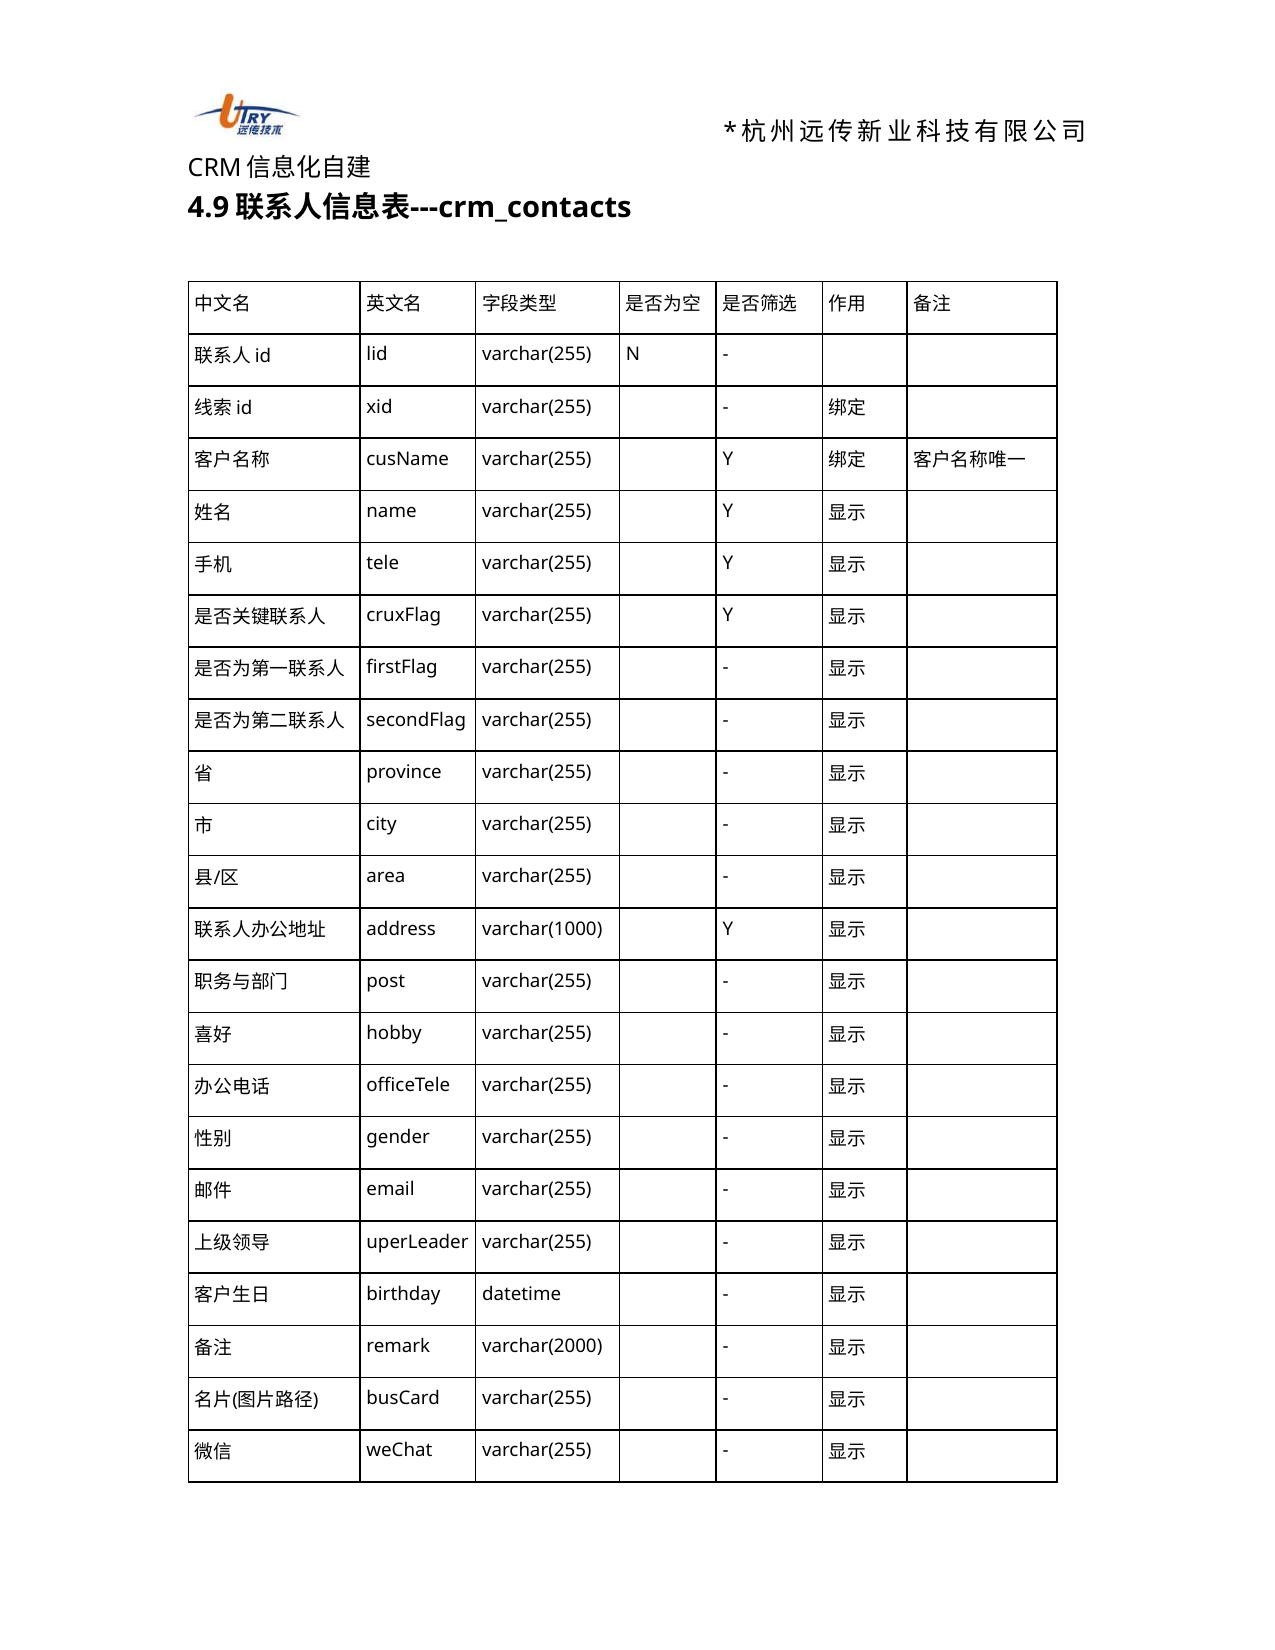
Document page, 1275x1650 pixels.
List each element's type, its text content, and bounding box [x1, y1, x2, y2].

table_cell 显示 [823, 856, 906, 907]
table_cell [620, 1378, 715, 1429]
table_cell [620, 387, 715, 437]
table_cell [908, 1117, 1056, 1168]
table_header 中文名 [189, 282, 359, 333]
table_cell [908, 804, 1056, 855]
table_cell [908, 856, 1056, 907]
table_cell [620, 491, 715, 542]
table_cell [908, 648, 1056, 698]
table_cell [908, 700, 1056, 750]
table_cell [620, 909, 715, 959]
table_cell hobby [361, 1013, 475, 1063]
table_cell [908, 1431, 1056, 1481]
table_cell varchar(255) [476, 700, 619, 750]
table_cell varchar(255) [476, 1117, 619, 1168]
table_cell N [620, 335, 715, 385]
table_cell 客户生日 [189, 1274, 359, 1324]
table_cell - [717, 1378, 822, 1429]
table_cell 手机 [189, 543, 359, 594]
table_cell 办公电话 [189, 1065, 359, 1116]
table_cell varchar(255) [476, 648, 619, 698]
table_cell 姓名 [189, 491, 359, 542]
table_cell 绑定 [823, 439, 906, 489]
table_cell [620, 439, 715, 489]
table_cell - [717, 648, 822, 698]
table_header 是否为空 [620, 282, 715, 333]
table_cell tele [361, 543, 475, 594]
table_cell [620, 856, 715, 907]
table_cell varchar(255) [476, 856, 619, 907]
table_cell Y [717, 543, 822, 594]
table_cell - [717, 1170, 822, 1220]
table_cell post [361, 961, 475, 1011]
table_cell varchar(1000) [476, 909, 619, 959]
table_cell varchar(255) [476, 387, 619, 437]
table_header 字段类型 [476, 282, 619, 333]
table_cell 是否关键联系人 [189, 596, 359, 646]
table_cell varchar(255) [476, 1378, 619, 1429]
table_cell birthday [361, 1274, 475, 1324]
table_cell 显示 [823, 596, 906, 646]
table_cell varchar(255) [476, 439, 619, 489]
table_cell Y [717, 439, 822, 489]
table_cell varchar(255) [476, 491, 619, 542]
table_cell - [717, 387, 822, 437]
table_cell varchar(255) [476, 1170, 619, 1220]
table_cell [620, 1170, 715, 1220]
table_cell 显示 [823, 1378, 906, 1429]
table_cell [620, 1222, 715, 1272]
table_cell [908, 1170, 1056, 1220]
table_cell [620, 543, 715, 594]
table_cell officeTele [361, 1065, 475, 1116]
table_cell [620, 1013, 715, 1063]
table_header 英文名 [361, 282, 475, 333]
table_cell province [361, 752, 475, 803]
table_cell [620, 700, 715, 750]
table_cell [908, 752, 1056, 803]
table_cell 备注 [189, 1326, 359, 1377]
table_cell varchar(255) [476, 1431, 619, 1481]
table_cell varchar(255) [476, 1013, 619, 1063]
table_cell [620, 1065, 715, 1116]
table_cell varchar(255) [476, 543, 619, 594]
table_header 作用 [823, 282, 906, 333]
table_cell secondFlag [361, 700, 475, 750]
table_cell 联系人id [189, 335, 359, 385]
table_cell 显示 [823, 1013, 906, 1063]
table_cell [908, 1326, 1056, 1377]
picture [187, 88, 307, 141]
table_cell 绑定 [823, 387, 906, 437]
table_cell area [361, 856, 475, 907]
table_cell - [717, 1222, 822, 1272]
table_cell 省 [189, 752, 359, 803]
table_cell [620, 961, 715, 1011]
table_cell [908, 387, 1056, 437]
table_cell city [361, 804, 475, 855]
table_cell [620, 1326, 715, 1377]
table_cell 显示 [823, 1170, 906, 1220]
table_cell cusName [361, 439, 475, 489]
table_cell - [717, 752, 822, 803]
table_cell [620, 752, 715, 803]
table_cell gender [361, 1117, 475, 1168]
table_cell varchar(255) [476, 804, 619, 855]
table_cell 微信 [189, 1431, 359, 1481]
table_cell 是否为第二联系人 [189, 700, 359, 750]
table_cell firstFlag [361, 648, 475, 698]
table_cell [823, 335, 906, 385]
table_cell [620, 1117, 715, 1168]
table_cell varchar(255) [476, 752, 619, 803]
table_cell [908, 909, 1056, 959]
table_cell weChat [361, 1431, 475, 1481]
table_cell - [717, 1065, 822, 1116]
table_cell varchar(255) [476, 1222, 619, 1272]
table_cell 显示 [823, 543, 906, 594]
table_cell [908, 1274, 1056, 1324]
table_cell uperLeader [361, 1222, 475, 1272]
table_cell cruxFlag [361, 596, 475, 646]
table_cell [908, 1013, 1056, 1063]
table_cell varchar(2000) [476, 1326, 619, 1377]
table_header 是否筛选 [717, 282, 822, 333]
table_cell email [361, 1170, 475, 1220]
table_cell [908, 1222, 1056, 1272]
table_cell - [717, 1013, 822, 1063]
table_cell Y [717, 909, 822, 959]
table_cell name [361, 491, 475, 542]
table_cell [620, 1431, 715, 1481]
subtitle 4.9联系人信息表---crm_contacts [187, 184, 1087, 226]
table_cell [908, 491, 1056, 542]
table_cell 显示 [823, 1326, 906, 1377]
table_cell 邮件 [189, 1170, 359, 1220]
table_cell datetime [476, 1274, 619, 1324]
table_cell 性别 [189, 1117, 359, 1168]
table_cell 显示 [823, 1222, 906, 1272]
table_header 备注 [908, 282, 1056, 333]
table_cell Y [717, 491, 822, 542]
table_cell address [361, 909, 475, 959]
table_cell [620, 596, 715, 646]
table_cell xid [361, 387, 475, 437]
table_cell 喜好 [189, 1013, 359, 1063]
table_cell - [717, 1117, 822, 1168]
table_cell 客户名称 [189, 439, 359, 489]
table_cell [908, 961, 1056, 1011]
table_cell [908, 1065, 1056, 1116]
table_cell 显示 [823, 961, 906, 1011]
table_cell - [717, 1274, 822, 1324]
table_cell 显示 [823, 1274, 906, 1324]
table_cell 显示 [823, 648, 906, 698]
table_cell 名片(图片路径) [189, 1378, 359, 1429]
table_cell [620, 1274, 715, 1324]
table_cell 职务与部门 [189, 961, 359, 1011]
table_cell lid [361, 335, 475, 385]
table_cell [620, 648, 715, 698]
table_cell 显示 [823, 1117, 906, 1168]
table_cell varchar(255) [476, 961, 619, 1011]
table_cell 客户名称唯一 [908, 439, 1056, 489]
table_cell - [717, 804, 822, 855]
table_cell 是否为第一联系人 [189, 648, 359, 698]
table_cell 线索id [189, 387, 359, 437]
table_cell 市 [189, 804, 359, 855]
table_cell 显示 [823, 804, 906, 855]
table_cell [908, 596, 1056, 646]
table_cell - [717, 1326, 822, 1377]
table_cell 显示 [823, 491, 906, 542]
table_cell - [717, 961, 822, 1011]
table_cell [620, 804, 715, 855]
table_cell remark [361, 1326, 475, 1377]
table_cell 显示 [823, 1065, 906, 1116]
table_cell 显示 [823, 752, 906, 803]
table_cell 显示 [823, 909, 906, 959]
table_cell - [717, 1431, 822, 1481]
table_cell 显示 [823, 1431, 906, 1481]
table_cell varchar(255) [476, 1065, 619, 1116]
table_cell [908, 543, 1056, 594]
table_cell busCard [361, 1378, 475, 1429]
table_cell - [717, 856, 822, 907]
table_cell varchar(255) [476, 596, 619, 646]
table_cell [908, 1378, 1056, 1429]
table_cell - [717, 700, 822, 750]
table_cell 显示 [823, 700, 906, 750]
table_cell Y [717, 596, 822, 646]
table_cell - [717, 335, 822, 385]
table_cell [908, 335, 1056, 385]
table_cell varchar(255) [476, 335, 619, 385]
table_cell 上级领导 [189, 1222, 359, 1272]
table_cell 县/区 [189, 856, 359, 907]
table_cell 联系人办公地址 [189, 909, 359, 959]
